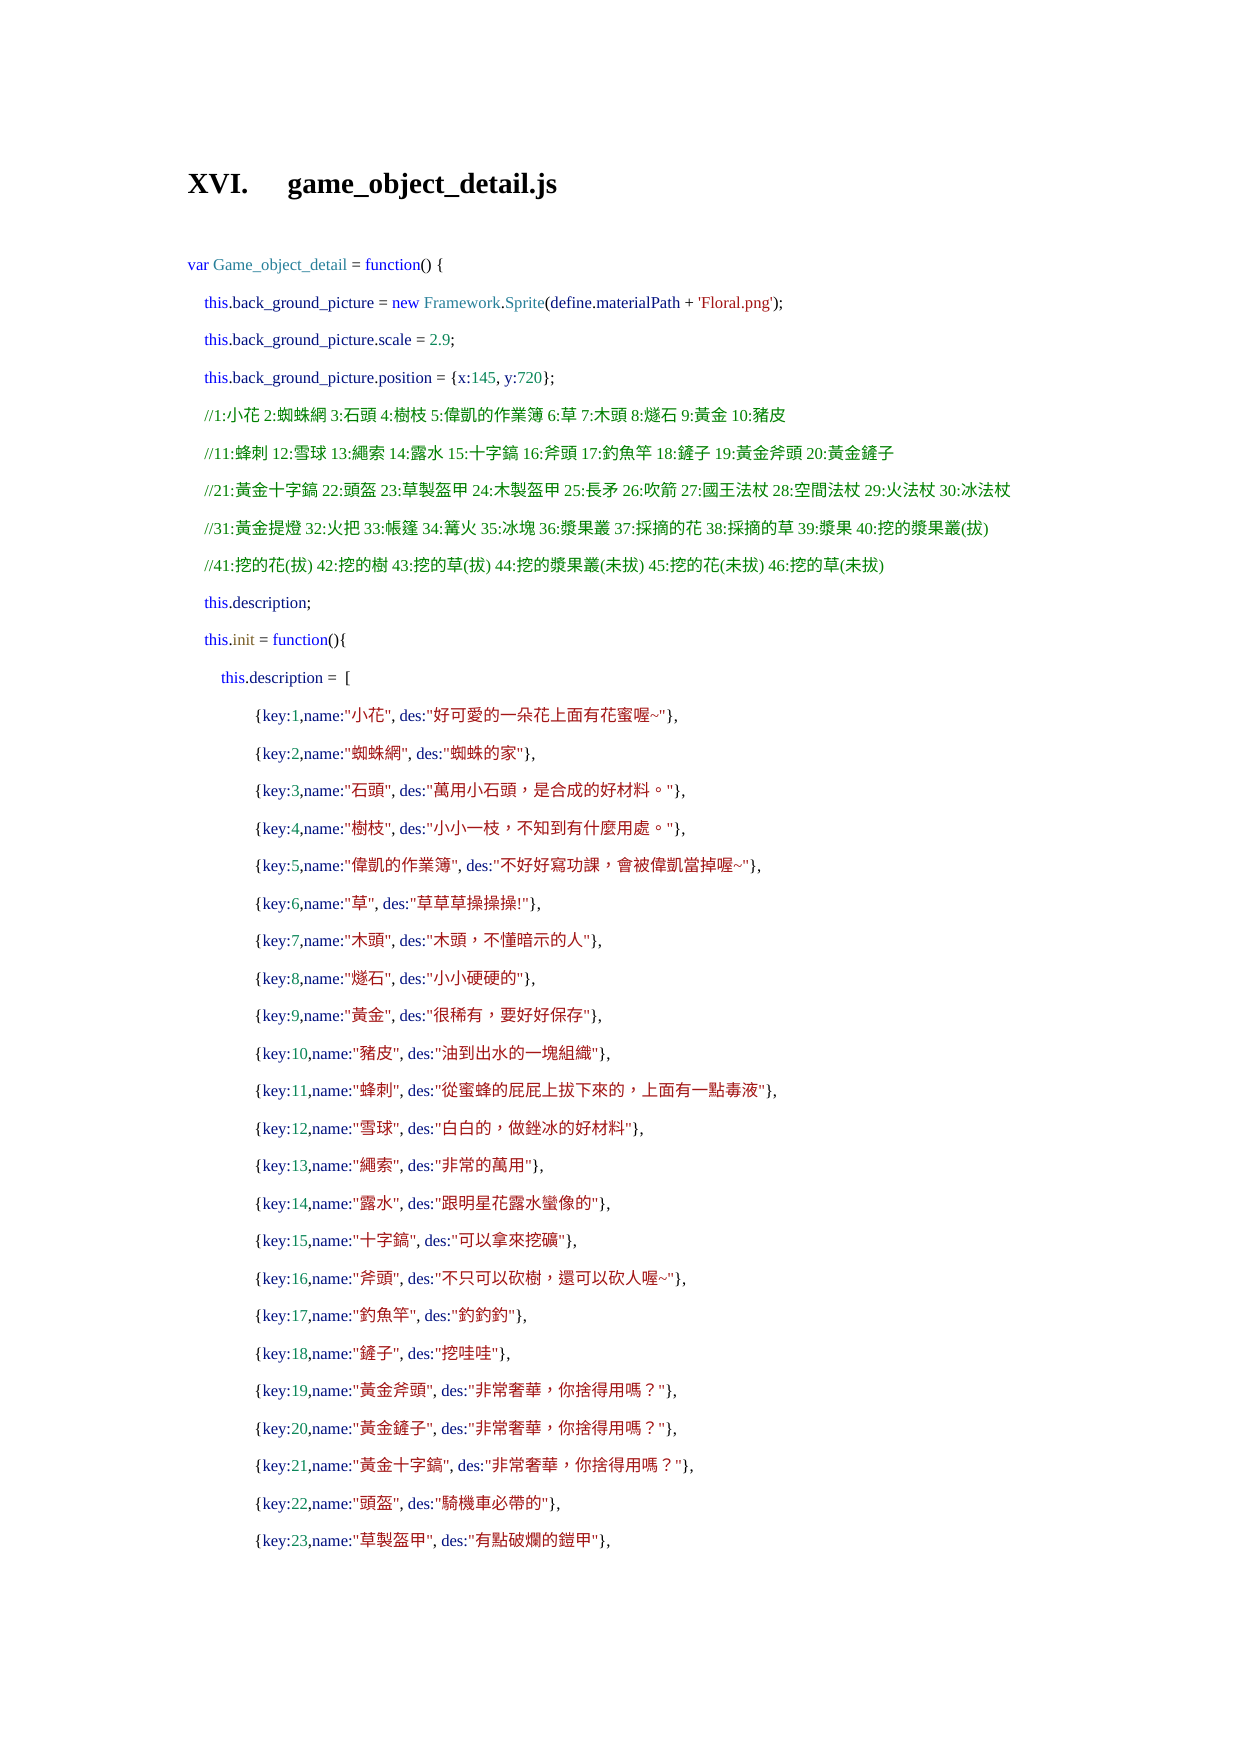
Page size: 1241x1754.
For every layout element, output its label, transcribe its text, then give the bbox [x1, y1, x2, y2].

text this.init = function(){ [187, 621, 1053, 658]
text //21:黃金十字鎬 22:頭盔 23:草製盔甲 24:木製盔甲 25:長矛 26:吹箭 27:國王法杖 28:空間法杖 29:火法杖 30:冰法杖 [187, 471, 1053, 508]
text {key:20,name:"黃金鏟子", des:"非常奢華，你捨得用嗎？"}, [187, 1408, 1053, 1446]
text {key:23,name:"草製盔甲", des:"有點破爛的鎧甲"}, [187, 1521, 1053, 1558]
subtitle game_object_detail.js [187, 164, 1053, 202]
text {key:2,name:"蜘蛛網", des:"蜘蛛的家"}, [187, 733, 1053, 771]
text {key:11,name:"蜂刺", des:"從蜜蜂的屁屁上拔下來的，上面有一點毒液"}, [187, 1071, 1053, 1108]
text {key:3,name:"石頭", des:"萬用小石頭，是合成的好材料。"}, [187, 771, 1053, 808]
text this.back_ground_picture.position = {x:145, y:720}; [187, 358, 1053, 396]
text {key:5,name:"偉凱的作業簿", des:"不好好寫功課，會被偉凱當掉喔~"}, [187, 846, 1053, 883]
text {key:15,name:"十字鎬", des:"可以拿來挖礦"}, [187, 1221, 1053, 1258]
text {key:22,name:"頭盔", des:"騎機車必帶的"}, [187, 1483, 1053, 1521]
text {key:16,name:"斧頭", des:"不只可以砍樹，還可以砍人喔~"}, [187, 1258, 1053, 1296]
text {key:21,name:"黃金十字鎬", des:"非常奢華，你捨得用嗎？"}, [187, 1446, 1053, 1483]
text {key:19,name:"黃金斧頭", des:"非常奢華，你捨得用嗎？"}, [187, 1371, 1053, 1408]
text {key:6,name:"草", des:"草草草操操操!"}, [187, 883, 1053, 921]
text {key:14,name:"露水", des:"跟明星花露水蠻像的"}, [187, 1183, 1053, 1221]
text //41:挖的花(拔) 42:挖的樹 43:挖的草(拔) 44:挖的漿果叢(未拔) 45:挖的花(未拔) 46:挖的草(未拔) [187, 546, 1053, 583]
text var Game_object_detail = function() { [187, 246, 1053, 283]
text {key:4,name:"樹枝", des:"小小一枝，不知到有什麼用處。"}, [187, 808, 1053, 846]
text {key:17,name:"釣魚竿", des:"釣釣釣"}, [187, 1296, 1053, 1333]
text {key:10,name:"豬皮", des:"油到出水的一塊組織"}, [187, 1033, 1053, 1071]
text //1:小花 2:蜘蛛網 3:石頭 4:樹枝 5:偉凱的作業簿 6:草 7:木頭 8:燧石 9:黃金 10:豬皮 [187, 396, 1053, 433]
text {key:9,name:"黃金", des:"很稀有，要好好保存"}, [187, 996, 1053, 1033]
text //31:黃金提燈 32:火把 33:帳篷 34:篝火 35:冰塊 36:漿果叢 37:採摘的花 38:採摘的草 39:漿果 40:挖的漿果叢(拔) [187, 508, 1053, 546]
text //11:蜂刺 12:雪球 13:繩索 14:露水 15:十字鎬 16:斧頭 17:釣魚竿 18:鏟子 19:黃金斧頭 20:黃金鏟子 [187, 433, 1053, 471]
text {key:8,name:"燧石", des:"小小硬硬的"}, [187, 958, 1053, 996]
text this.back_ground_picture = new Framework.Sprite(define.materialPath + 'Floral.png'); [187, 283, 1053, 321]
text {key:13,name:"繩索", des:"非常的萬用"}, [187, 1146, 1053, 1183]
text {key:12,name:"雪球", des:"白白的，做銼冰的好材料"}, [187, 1108, 1053, 1146]
text {key:18,name:"鏟子", des:"挖哇哇"}, [187, 1333, 1053, 1371]
text this.description = [ [187, 658, 1053, 696]
text this.back_ground_picture.scale = 2.9; [187, 321, 1053, 358]
text {key:7,name:"木頭", des:"木頭，不懂暗示的人"}, [187, 921, 1053, 958]
text {key:1,name:"小花", des:"好可愛的一朵花上面有花蜜喔~"}, [187, 696, 1053, 733]
text this.description; [187, 583, 1053, 621]
